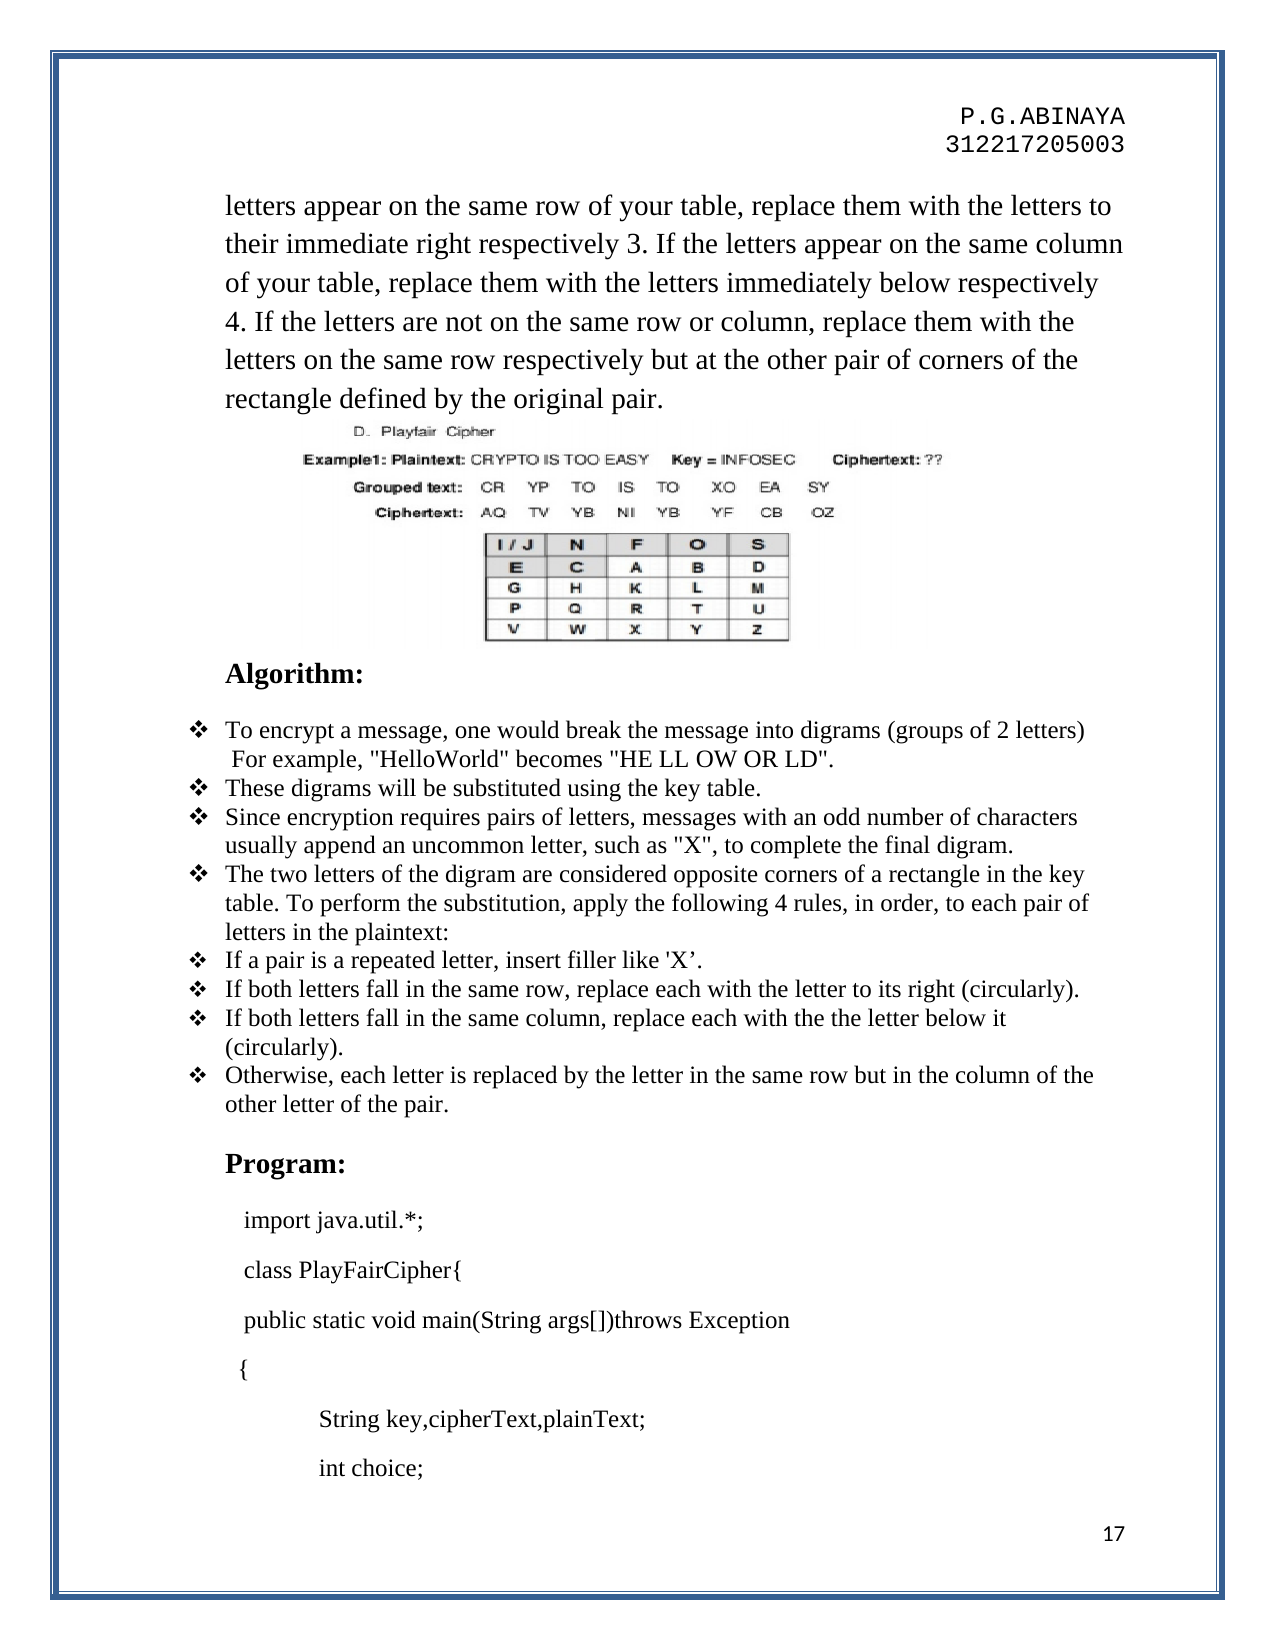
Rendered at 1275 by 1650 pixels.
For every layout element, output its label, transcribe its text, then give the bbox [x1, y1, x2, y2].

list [225, 188, 1125, 414]
text For example, "HelloWorld" becomes "HE LL OW OR LD". [225, 744, 1125, 773]
list These digrams will be substituted using the key table. [187, 773, 1125, 802]
list If both letters fall in the same row, replace each with the letter to its right (circularly). [187, 974, 1125, 1003]
list Algorithm: [225, 656, 1125, 690]
list The two letters of the digram are considered opposite corners of a rectangle in the key table. To perform the substitution, apply the following 4 rules, in order, to each pair of letters in the plaintext: [187, 859, 1125, 946]
list Otherwise, each letter is replaced by the letter in the same row but in the column of the other letter of the pair. [187, 1061, 1125, 1118]
list Since encryption requires pairs of letters, messages with an odd number of characters usually append an uncommon letter, such as "X", to complete the final digram. [187, 802, 1125, 859]
text String key,cipherText,plainText; [244, 1404, 1125, 1433]
list To encrypt a message, one would break the message into digrams (groups of 2 letters) [187, 716, 1125, 744]
text import java.util.*; [244, 1206, 1125, 1234]
text int choice; [244, 1453, 1125, 1482]
list If both letters fall in the same column, replace each with the the letter below it (circularly). [187, 1003, 1125, 1061]
picture [225, 419, 1025, 653]
text { [150, 1354, 1125, 1383]
text public static void main(String args[])throws Exception [150, 1305, 1125, 1333]
text class PlayFairCipher{ [244, 1255, 1125, 1284]
list If a pair is a repeated letter, insert filler like 'X’. [187, 946, 1125, 974]
text Program: [150, 1146, 1125, 1180]
